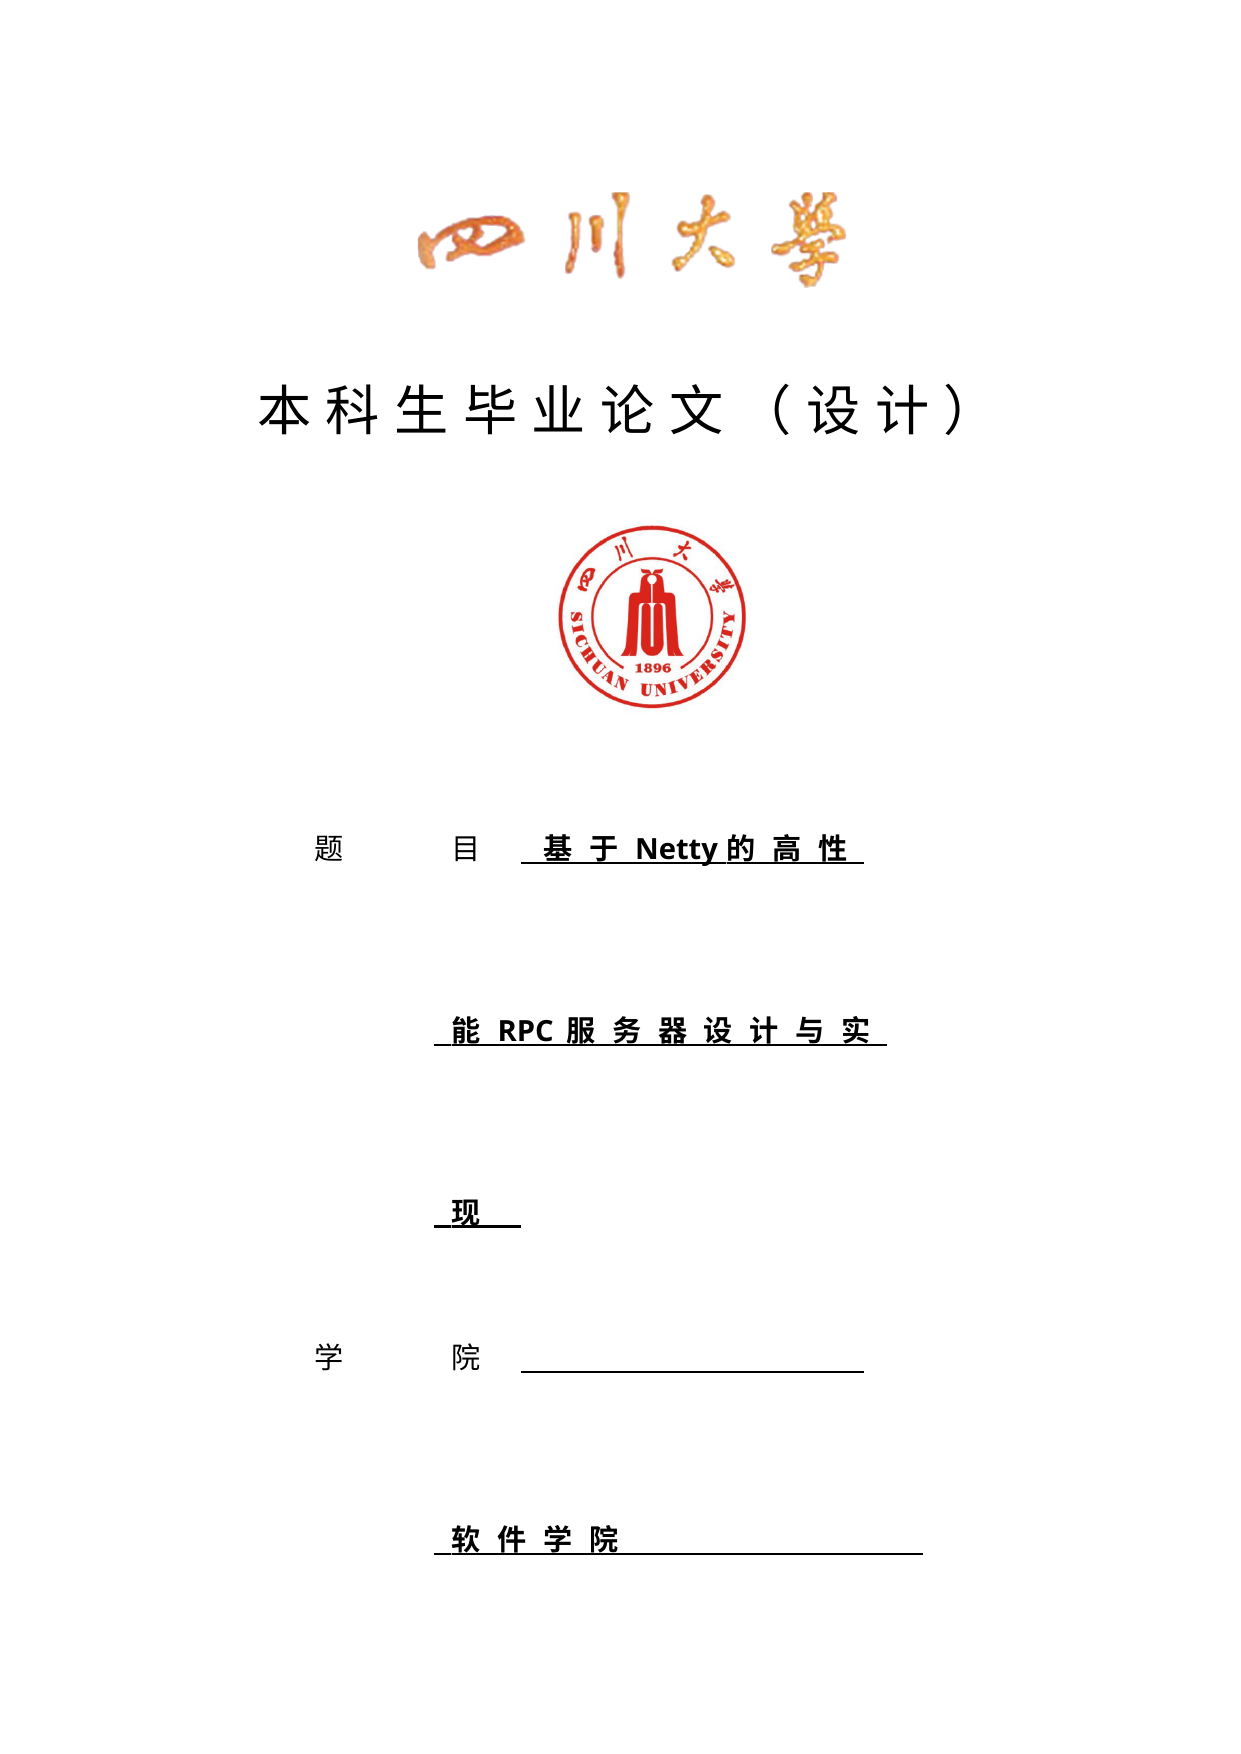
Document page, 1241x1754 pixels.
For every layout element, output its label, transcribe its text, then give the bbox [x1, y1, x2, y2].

picture [539, 513, 765, 724]
text 学 院 软件学院 [311, 1325, 900, 1568]
text 本科生毕业论文（设计） [154, 362, 1116, 453]
text 题 目 基于Netty的高性能RPC服务器设计与实现 [311, 816, 900, 1241]
